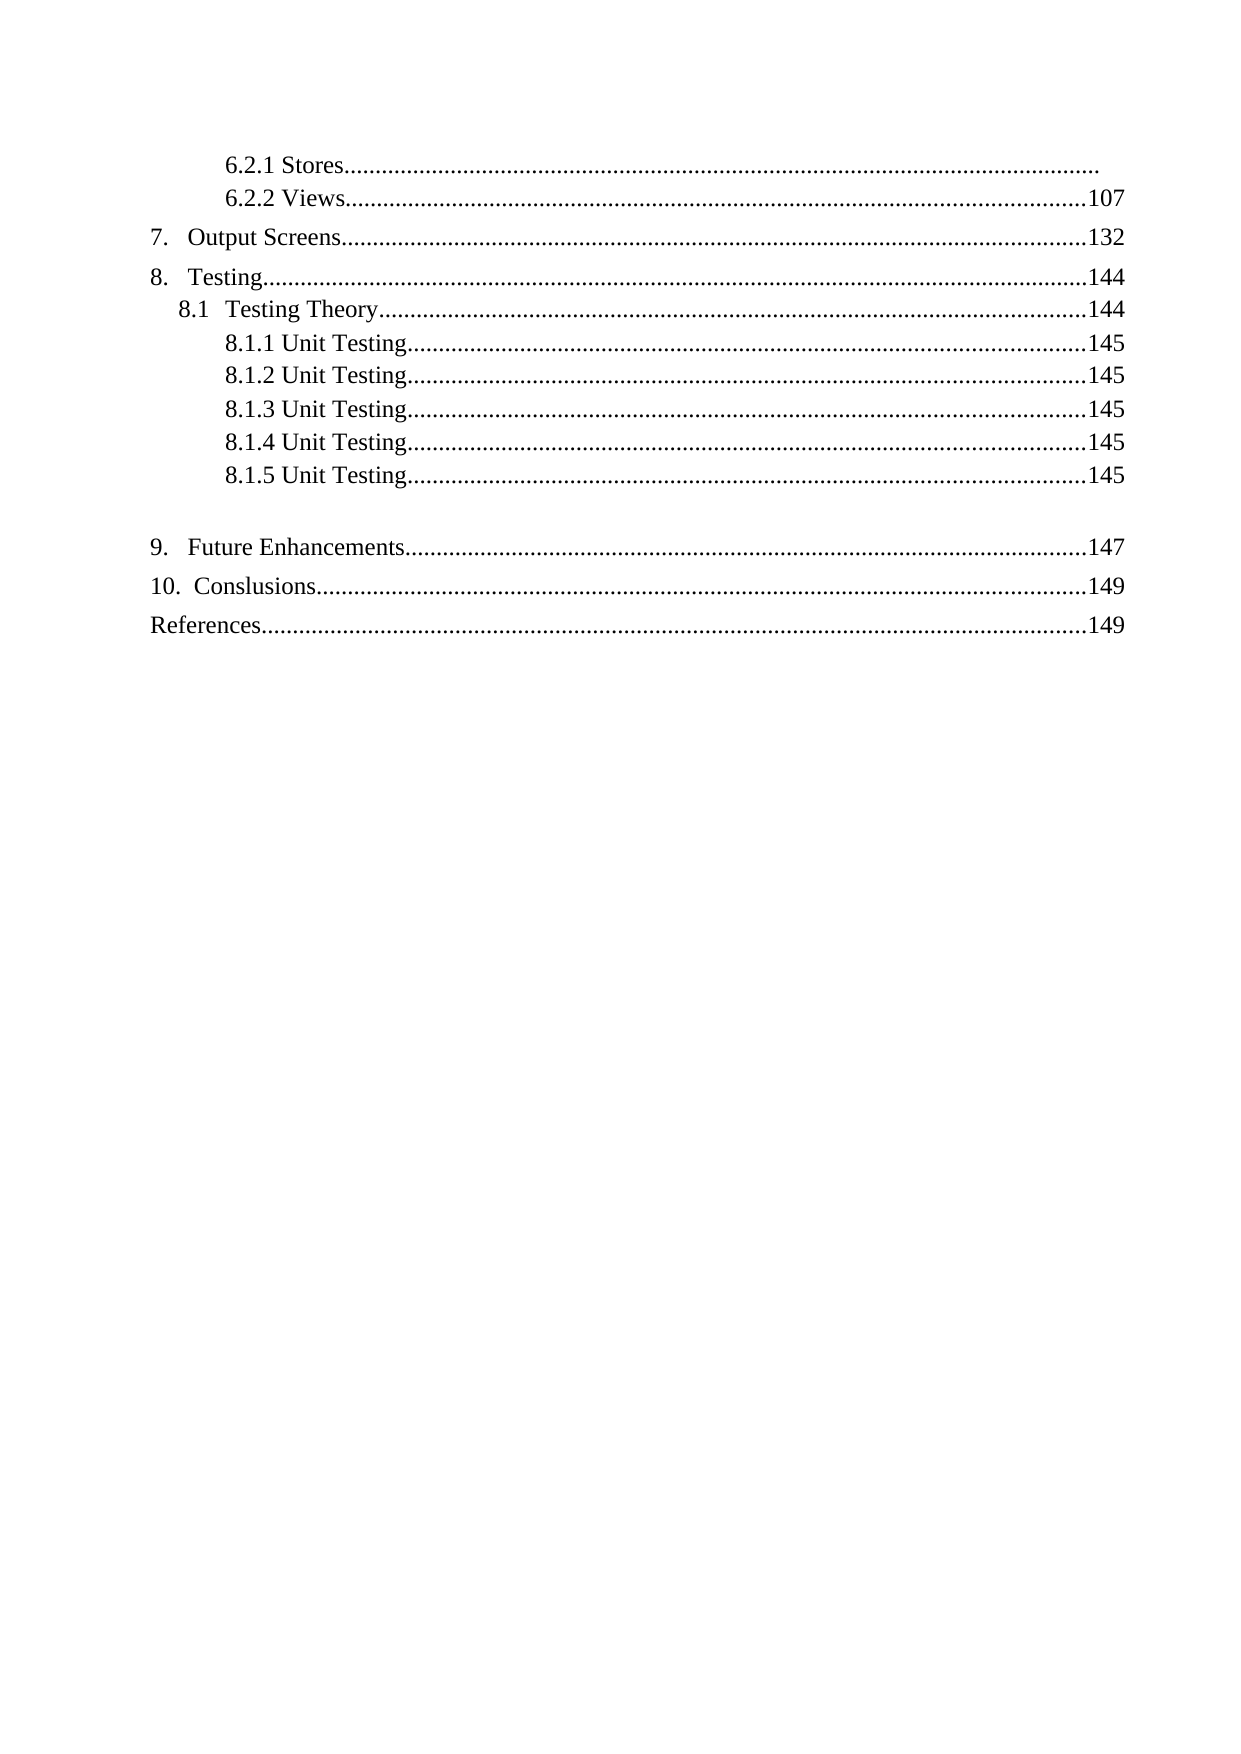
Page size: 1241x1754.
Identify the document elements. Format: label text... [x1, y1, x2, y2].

text 6.2.2 Views 107 [178, 183, 1090, 212]
text 8.1.4 Unit Testing 145 [178, 427, 1090, 455]
text 7. Output Screens 132 [150, 222, 1090, 251]
text 8. Testing 144 [150, 262, 1090, 290]
text 8.1.3 Unit Testing 145 [178, 394, 1090, 422]
text 8.1.2 Unit Testing 145 [178, 361, 1090, 389]
text 8.1.1 Unit Testing 145 [178, 328, 1090, 356]
text 8.1.5 Unit Testing 145 [178, 460, 1090, 488]
text 6.2.1 Stores 83 [178, 150, 1090, 179]
text References 149 [150, 611, 1090, 639]
text 10. Conslusions 149 [150, 571, 1090, 600]
text 8.1 Testing Theory 144 [178, 294, 1090, 323]
text 9. Future Enhancements 147 [150, 532, 1090, 561]
